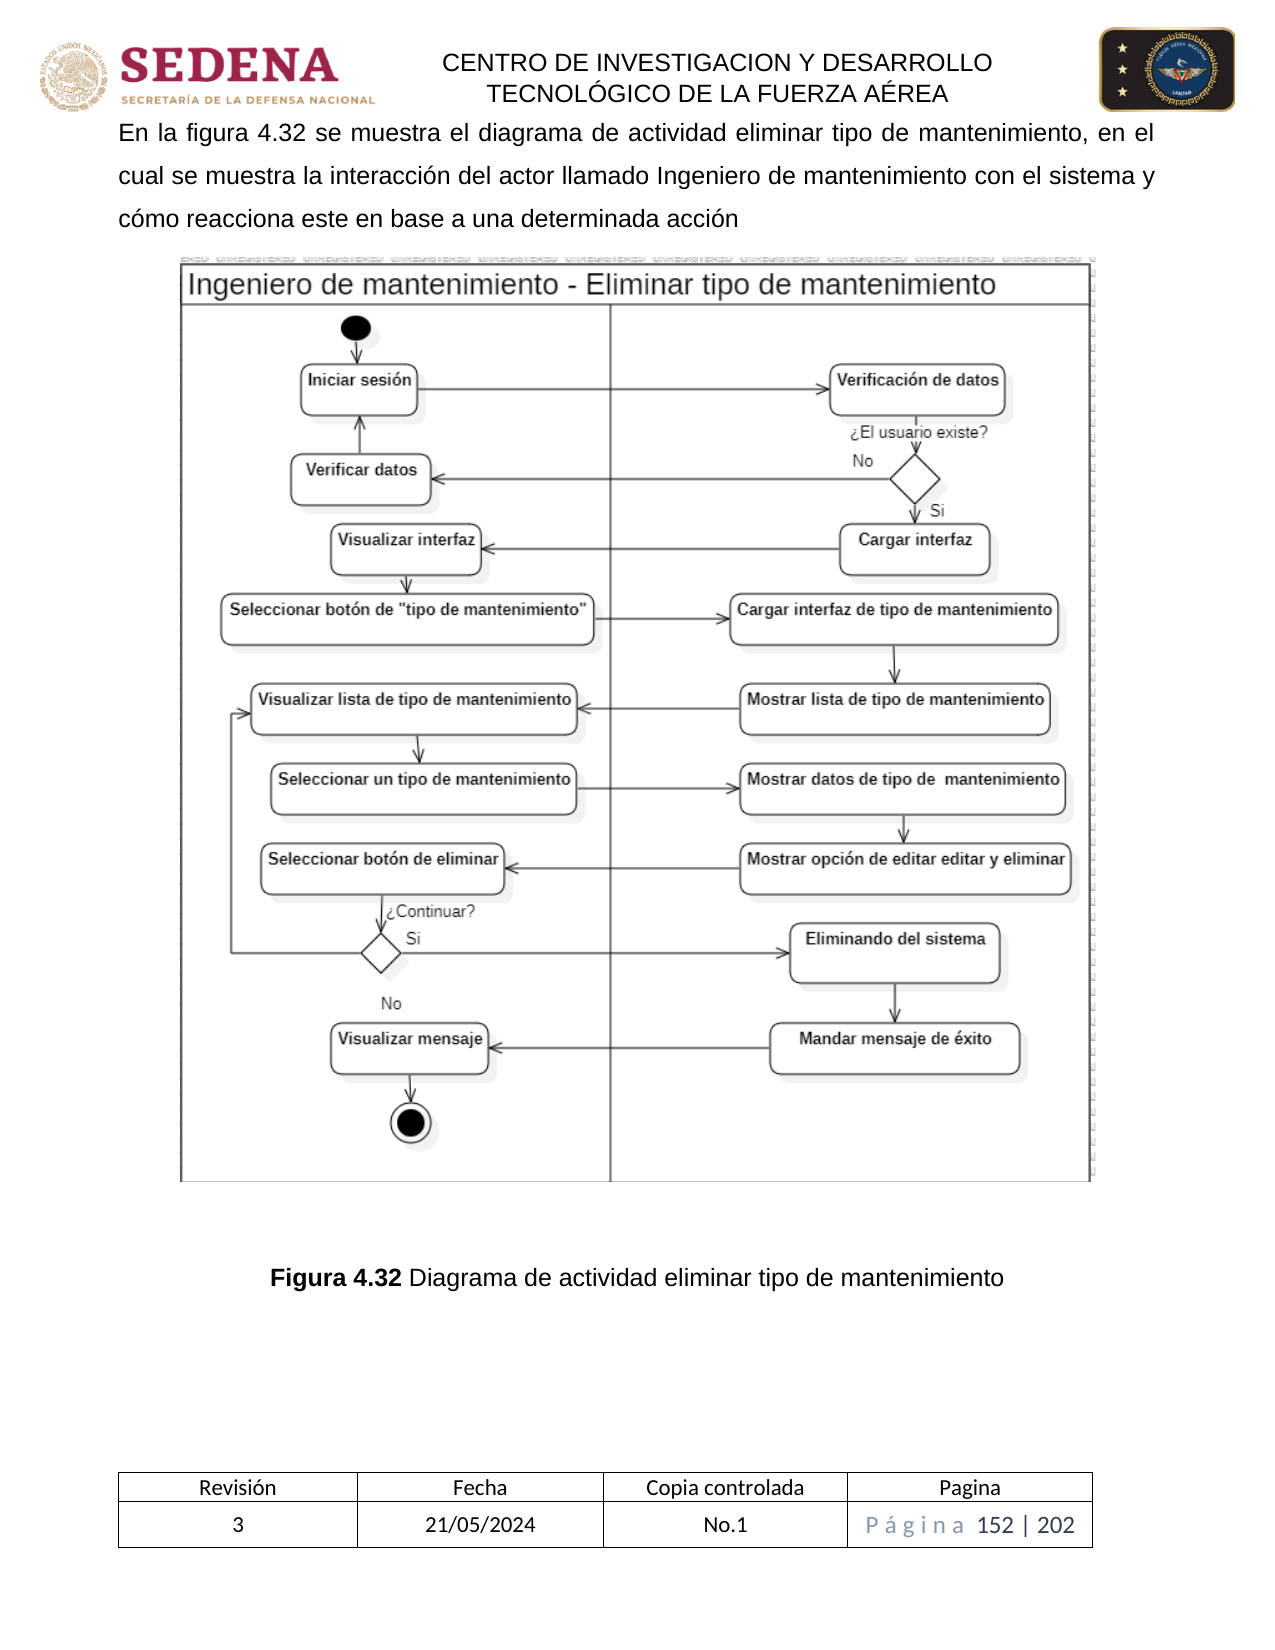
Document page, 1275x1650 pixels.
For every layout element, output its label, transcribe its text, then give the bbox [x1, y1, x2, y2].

text En la figura 4.32 se muestra el diagrama de actividad eliminar tipo de mantenimiento, en el cual se muestra la interacción del actor llamado Ingeniero de mantenimiento con el sistema y cómo reacciona este en base a una determinada acción [118, 118, 1157, 233]
text Figura 4.32 Diagrama de actividad eliminar tipo de mantenimiento [118, 1263, 1157, 1291]
picture [39, 27, 1236, 112]
picture [179, 257, 1096, 1182]
